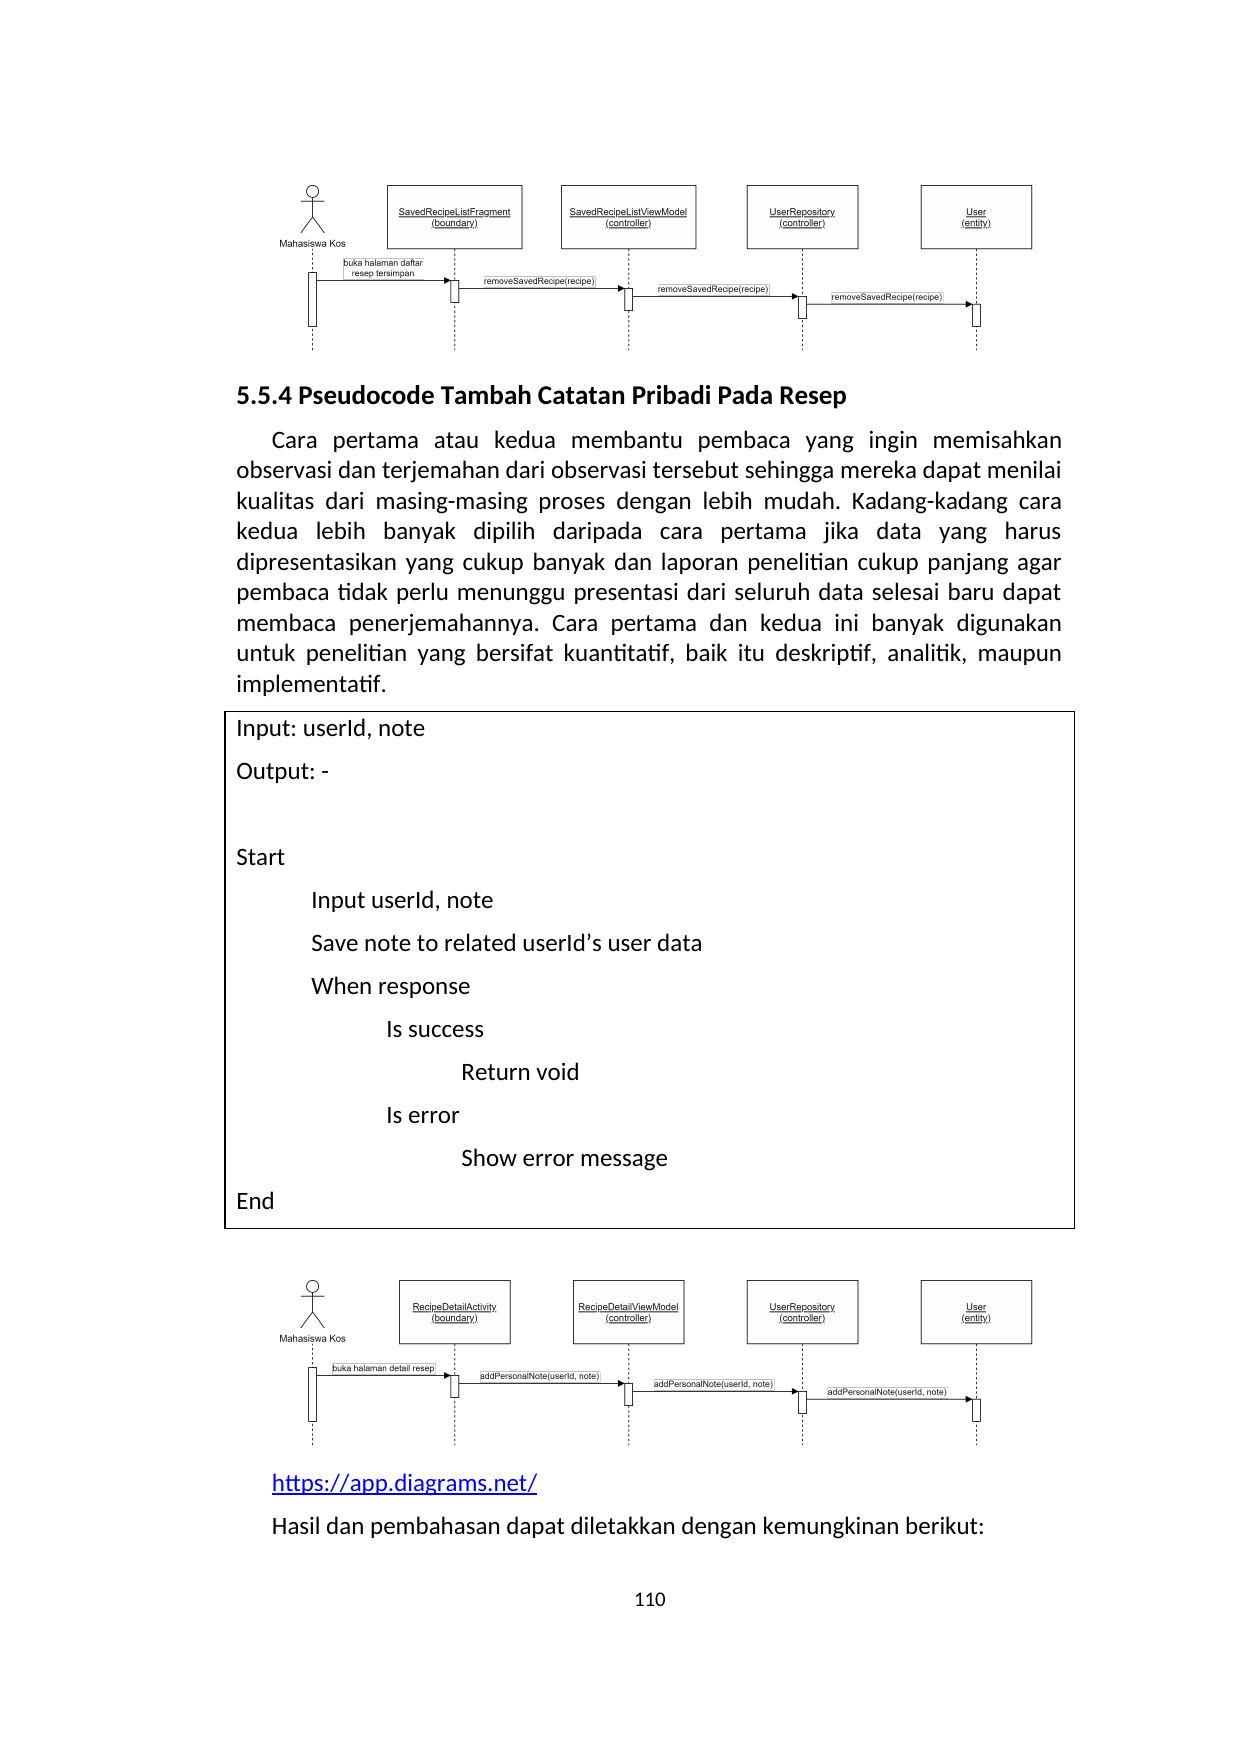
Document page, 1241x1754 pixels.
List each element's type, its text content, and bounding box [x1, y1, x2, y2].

table_header Input: userId, note Output: - Start Input userId, note Save note to related userId’s user data When response Is success Return void Is error Show error message End [226, 712, 1074, 1228]
picture [271, 177, 1040, 360]
text Hasil dan pembahasan dapat diletakkan dengan kemungkinan berikut: [236, 1510, 1063, 1541]
text https://app.diagrams.net/ [236, 1467, 1063, 1498]
subtitle Pseudocode Tambah Catatan Pribadi Pada Resep [236, 378, 1063, 411]
picture [271, 1272, 1040, 1455]
text Cara pertama atau kedua membantu pembaca yang ingin memisahkan observasi dan terjemahan dari observasi tersebut sehingga mereka dapat menilai kualitas dari masing-masing proses dengan lebih mudah. Kadang-kadang cara kedua lebih banyak dipilih daripada cara pertama jika data yang harus dipresentasikan yang cukup banyak dan laporan penelitian cukup panjang agar pembaca tidak perlu menunggu presentasi dari seluruh data selesai baru dapat membaca penerjemahannya. Cara pertama dan kedua ini banyak digunakan untuk penelitian yang bersifat kuantitatif, baik itu deskriptif, analitik, maupun implementatif. [236, 424, 1063, 698]
